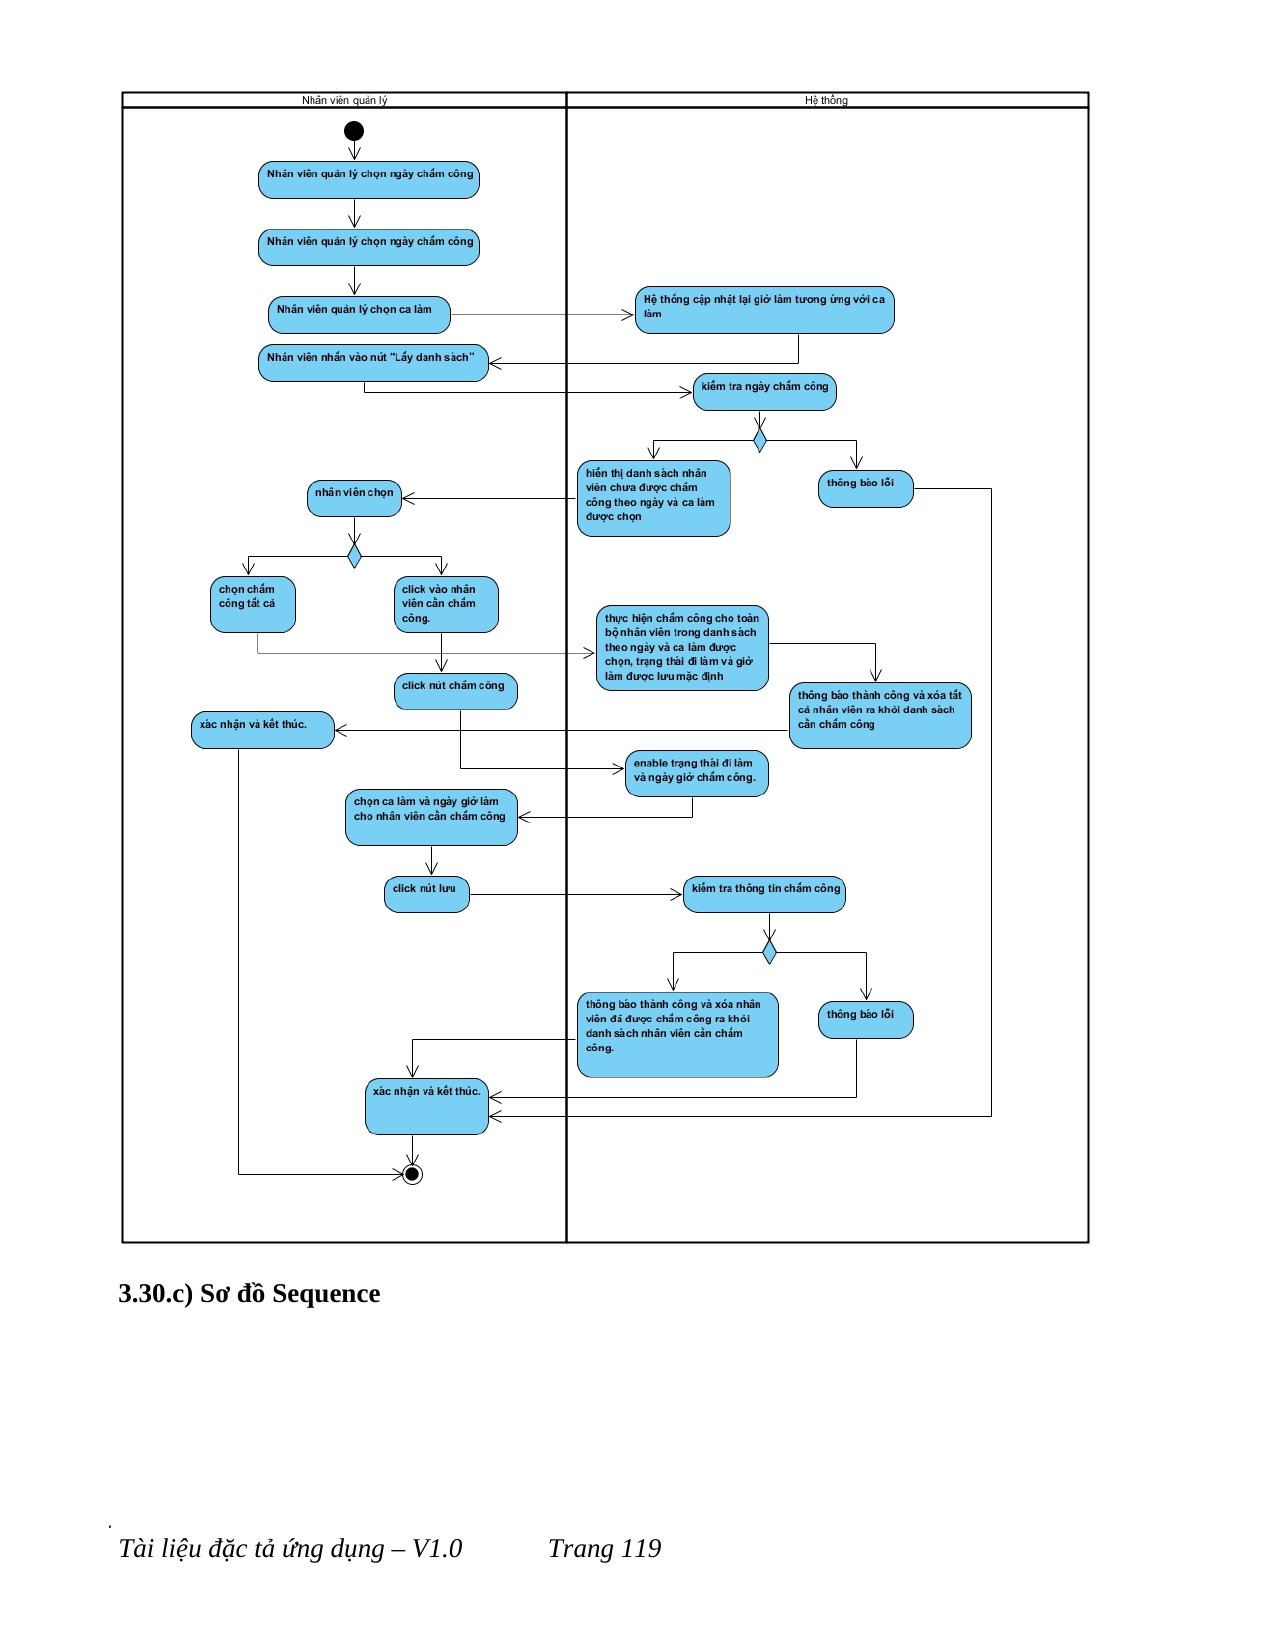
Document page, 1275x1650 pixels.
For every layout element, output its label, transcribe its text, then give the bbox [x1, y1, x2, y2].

text 3.30.c) Sơ đồ Sequence [118, 1277, 1186, 1308]
picture [118, 88, 1093, 1247]
